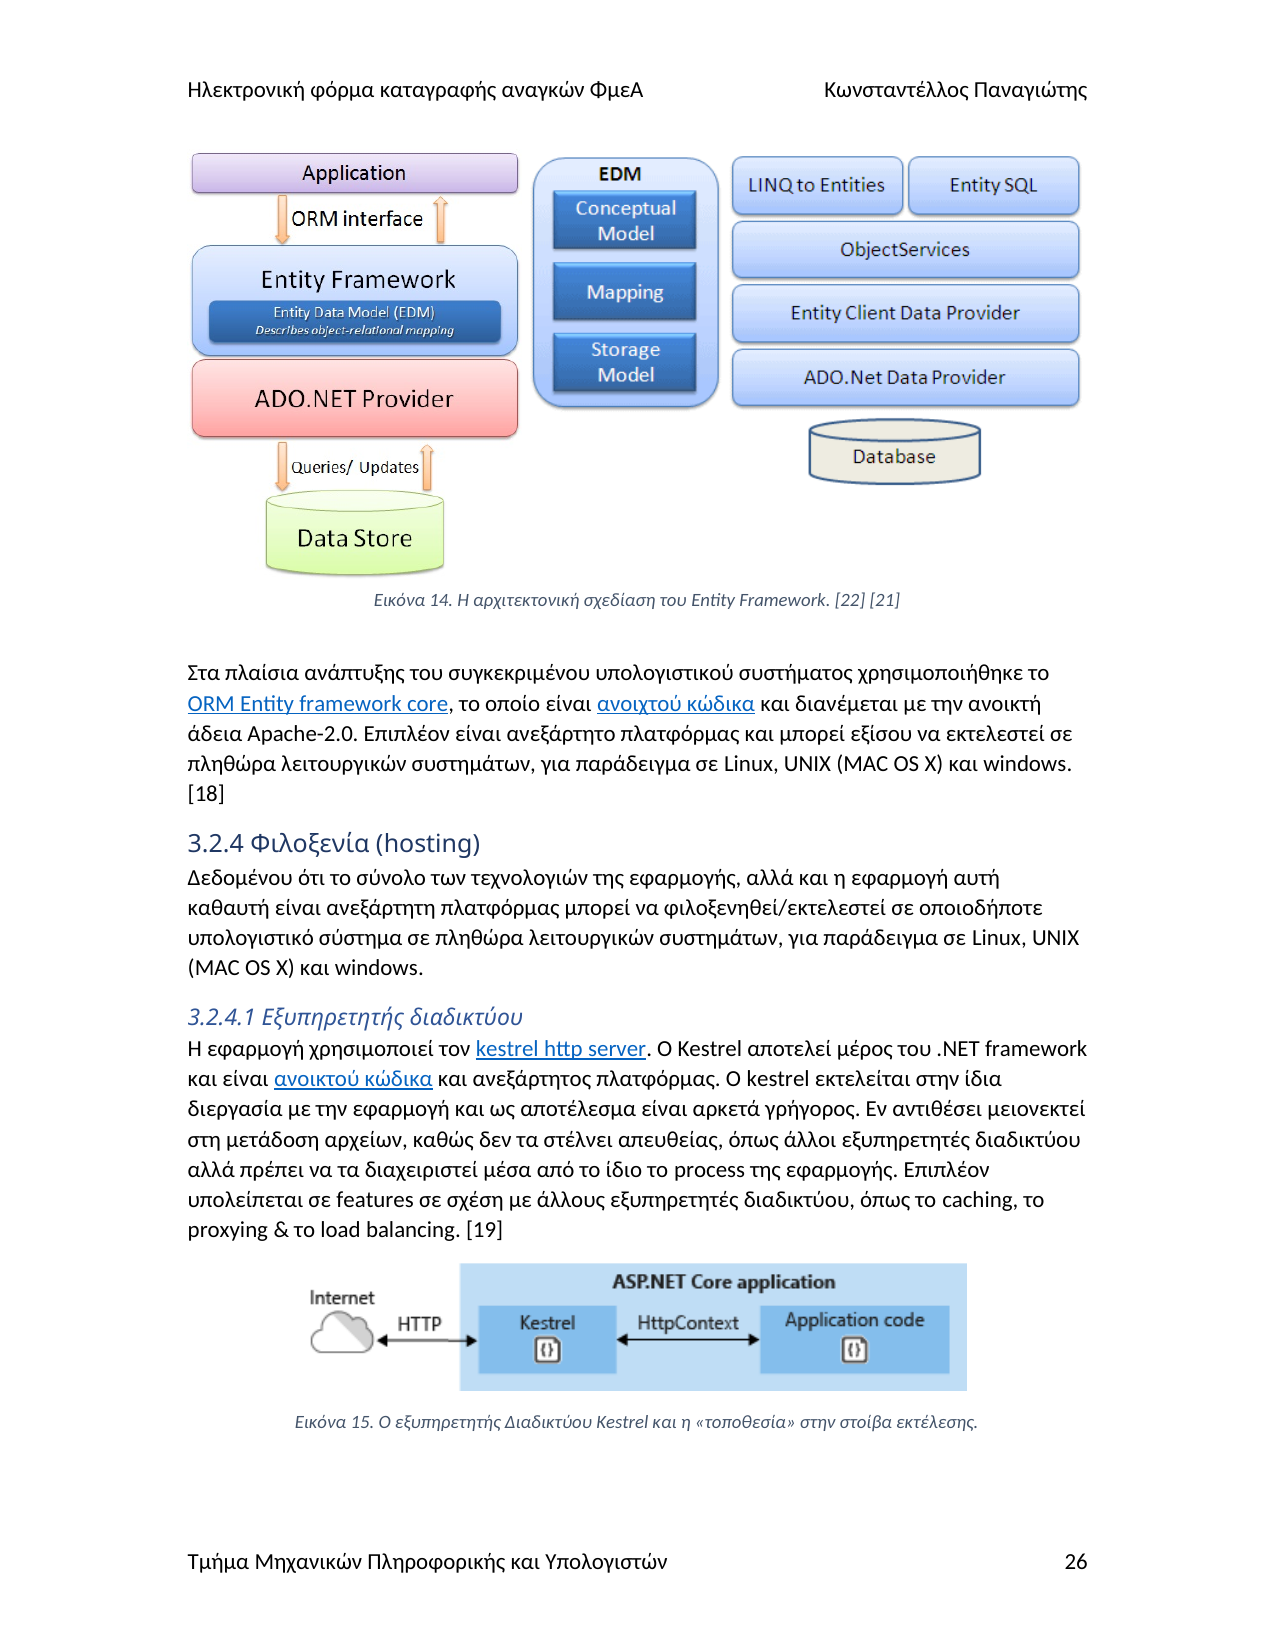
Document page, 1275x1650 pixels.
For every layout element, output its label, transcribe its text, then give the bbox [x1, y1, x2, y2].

picture [527, 149, 1088, 490]
subtitle 3.2.4.1 Εξυπηρετητής διαδικτύου [187, 1000, 1087, 1032]
picture [308, 1262, 967, 1391]
picture [187, 149, 522, 580]
text Εικόνα 15. Ο εξυπηρετητής Διαδικτύου Kestrel και η «τοποθεσία» στην στοίβα εκτέλεσης. [187, 1410, 1087, 1433]
text Η εφαρμογή χρησιμοποιεί τον kestrel http server. Ο Kestrel αποτελεί μέρος του .NET framework και είναι ανοικτού κώδικα και ανεξάρτητος πλατφόρμας. Ο kestrel εκτελείται στην ίδια διεργασία με την εφαρμογή και ως αποτέλεσμα είναι αρκετά γρήγορος. Εν αντιθέσει μειονεκτεί στη μετάδοση αρχείων, καθώς δεν τα στέλνει απευθείας, όπως άλλοι εξυπηρετητές διαδικτύου αλλά πρέπει να τα διαχειριστεί μέσα από το ίδιο το process της εφαρμογής. Επιπλέον υπολείπεται σε features σε σχέση με άλλους εξυπηρετητές διαδικτύου, όπως το caching, το proxying & το load balancing. [187, 1034, 1087, 1243]
subtitle 3.2.4 Φιλοξενία (hosting) [187, 826, 1087, 860]
text Δεδομένου ότι το σύνολο των τεχνολογιών της εφαρμογής, αλλά και η εφαρμογή αυτή καθαυτή είναι ανεξάρτητη πλατφόρμας μπορεί να φιλοξενηθεί/εκτελεστεί σε οποιοδήποτε υπολογιστικό σύστημα σε πληθώρα λειτουργικών συστημάτων, για παράδειγμα σε Linux, UNIX (MAC OS X) και windows. [187, 863, 1087, 982]
text Στα πλαίσια ανάπτυξης του συγκεκριμένου υπολογιστικού συστήματος χρησιμοποιήθηκε το ORM Entity framework core, το οποίο είναι ανοιχτού κώδικα και διανέμεται με την ανοικτή άδεια Apache-2.0. Επιπλέον είναι ανεξάρτητο πλατφόρμας και μπορεί εξίσου να εκτελεστεί σε πληθώρα λειτουργικών συστημάτων, για παράδειγμα σε Linux, UNIX (MAC OS X) και windows. [187, 658, 1087, 807]
